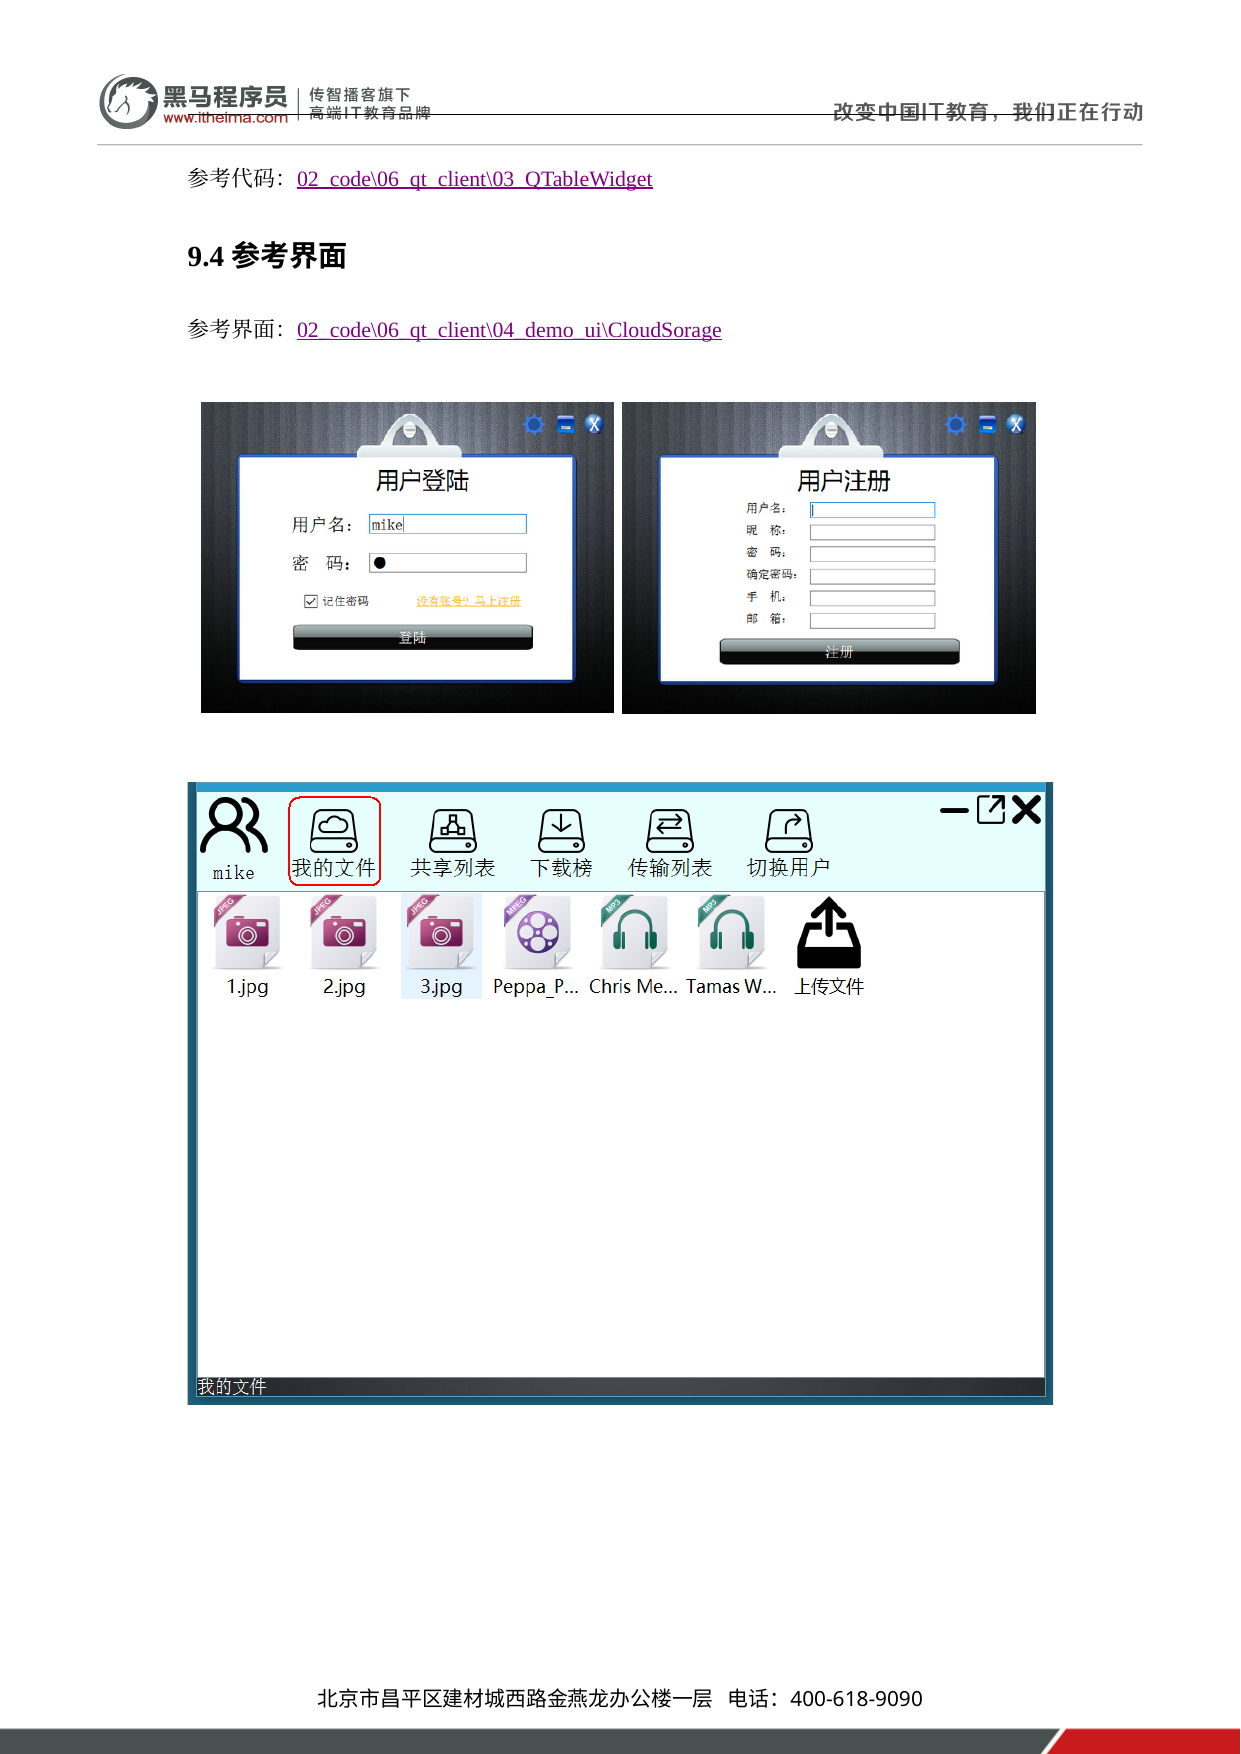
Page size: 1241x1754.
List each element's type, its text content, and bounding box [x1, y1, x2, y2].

subtitle 9.4 参考界面 [187, 222, 1053, 287]
picture [187, 386, 1054, 729]
text 参考界面：02_code\06_qt_client\04_demo_ui\CloudSorage [187, 314, 1053, 346]
text 参考代码：02_code\06_qt_client\03_QTableWidget [187, 162, 1053, 194]
picture [0, 3, 1241, 153]
picture [0, 1669, 1241, 1754]
picture [187, 782, 1054, 1405]
